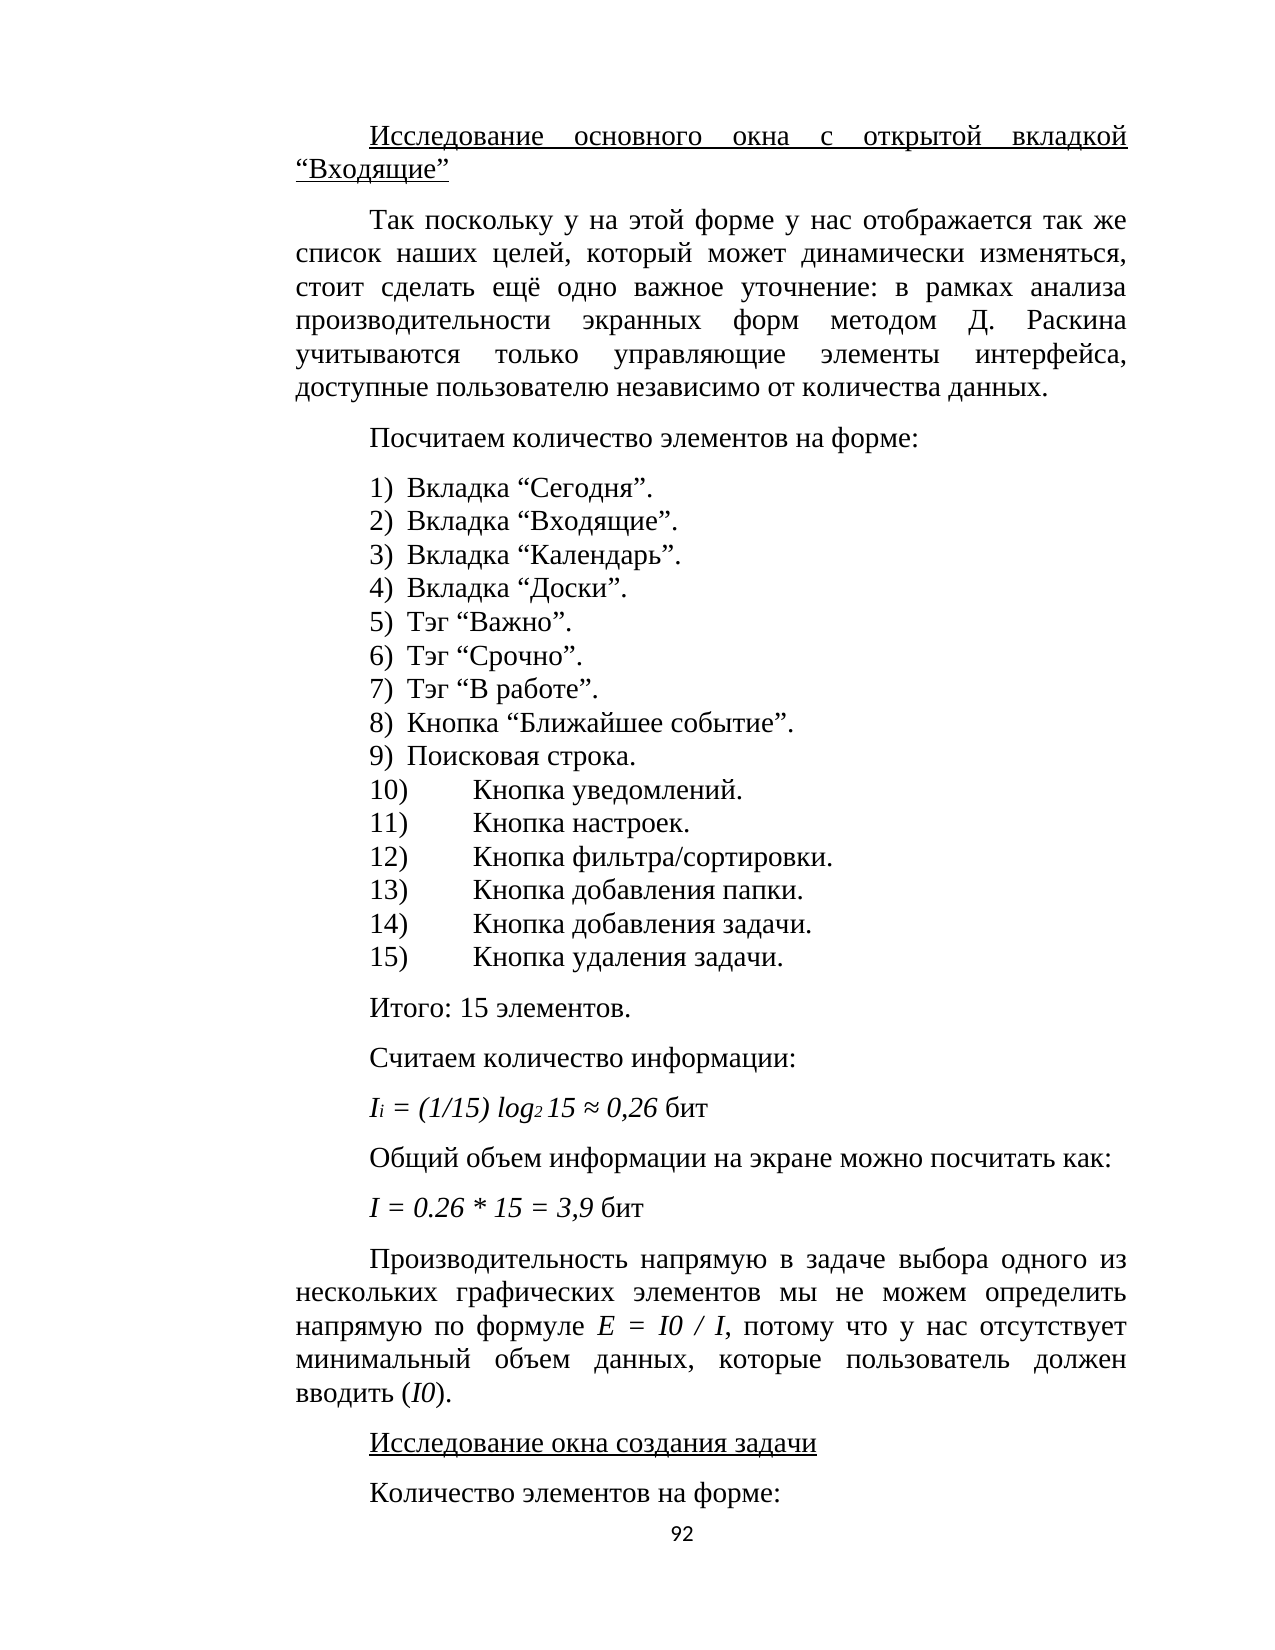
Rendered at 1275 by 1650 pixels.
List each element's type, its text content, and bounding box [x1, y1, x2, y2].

text Количество элементов на форме: [295, 1475, 1127, 1509]
text I = 0.26 * 15 = 3,9 бит [295, 1191, 1127, 1224]
text Ii = (1/15) log2 15 ≈ 0,26 бит [295, 1090, 1127, 1124]
list Кнопка добавления папки. [369, 872, 1127, 906]
list Кнопка добавления задачи. [369, 906, 1127, 939]
list Кнопка “Ближайшее событие”. [369, 705, 1127, 738]
text Посчитаем количество элементов на форме: [295, 420, 1127, 453]
list Кнопка удаления задачи. [369, 939, 1127, 973]
list Вкладка “Сегодня”. [369, 470, 1127, 503]
list Кнопка уведомлений. [369, 772, 1127, 805]
text Исследование окна создания задачи [295, 1425, 1127, 1459]
text Так поскольку у на этой форме у нас отображается так же список наших целей, который может динамически изменяться, стоит сделать ещё одно важное уточнение: в рамках анализа производительности экранных форм методом Д. Раскина учитываются только управляющие элементы интерфейса, доступные пользователю независимо от количества данных. [295, 202, 1127, 403]
list Вкладка “Доски”. [369, 571, 1127, 604]
list Тэг “В работе”. [369, 671, 1127, 705]
list Тэг “Важно”. [369, 604, 1127, 638]
text Исследование основного окна с открытой вкладкой “Входящие” [295, 118, 1127, 185]
text Производительность напрямую в задаче выбора одного из нескольких графических элементов мы не можем определить напрямую по формуле E = I0 / I, потому что у нас отсутствует минимальный объем данных, которые пользователь должен вводить (I0). [295, 1241, 1127, 1408]
list Вкладка “Входящие”. [369, 503, 1127, 537]
list Кнопка фильтра/сортировки. [369, 839, 1127, 872]
text Общий объем информации на экране можно посчитать как: [295, 1140, 1127, 1174]
list Кнопка настроек. [369, 805, 1127, 839]
text Считаем количество информации: [295, 1040, 1127, 1073]
list Тэг “Срочно”. [369, 638, 1127, 671]
list Поисковая строка. [369, 738, 1127, 772]
list Вкладка “Календарь”. [369, 537, 1127, 571]
text Итого: 15 элементов. [295, 990, 1127, 1023]
